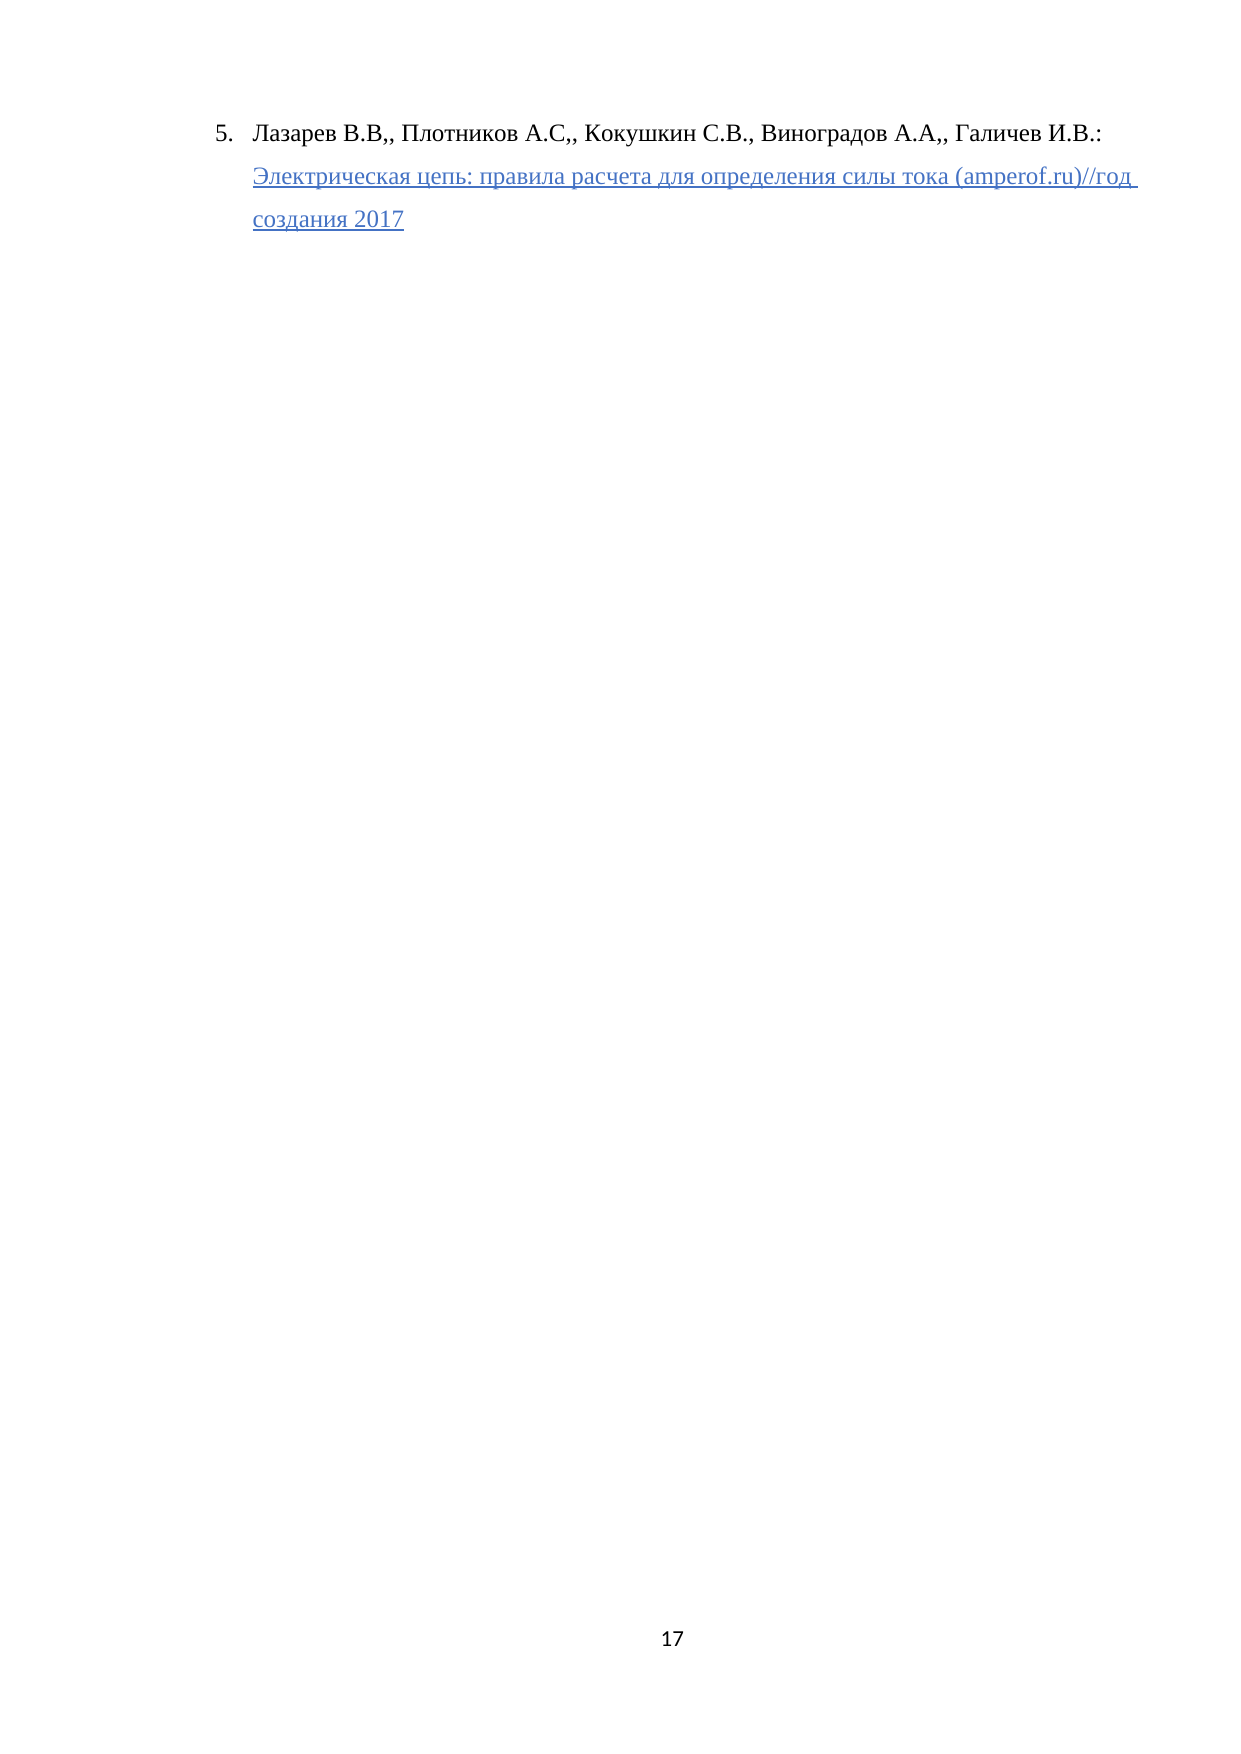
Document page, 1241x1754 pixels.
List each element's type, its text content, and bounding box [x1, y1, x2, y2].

list Лазарев В.В,, Плотников А.С,, Кокушкин С.В., Виноградов А.А,, Галичев И.В.: Электрическая цепь: правила расчета для определения силы тока (amperof.ru)//год создания 2017 [215, 118, 1167, 233]
